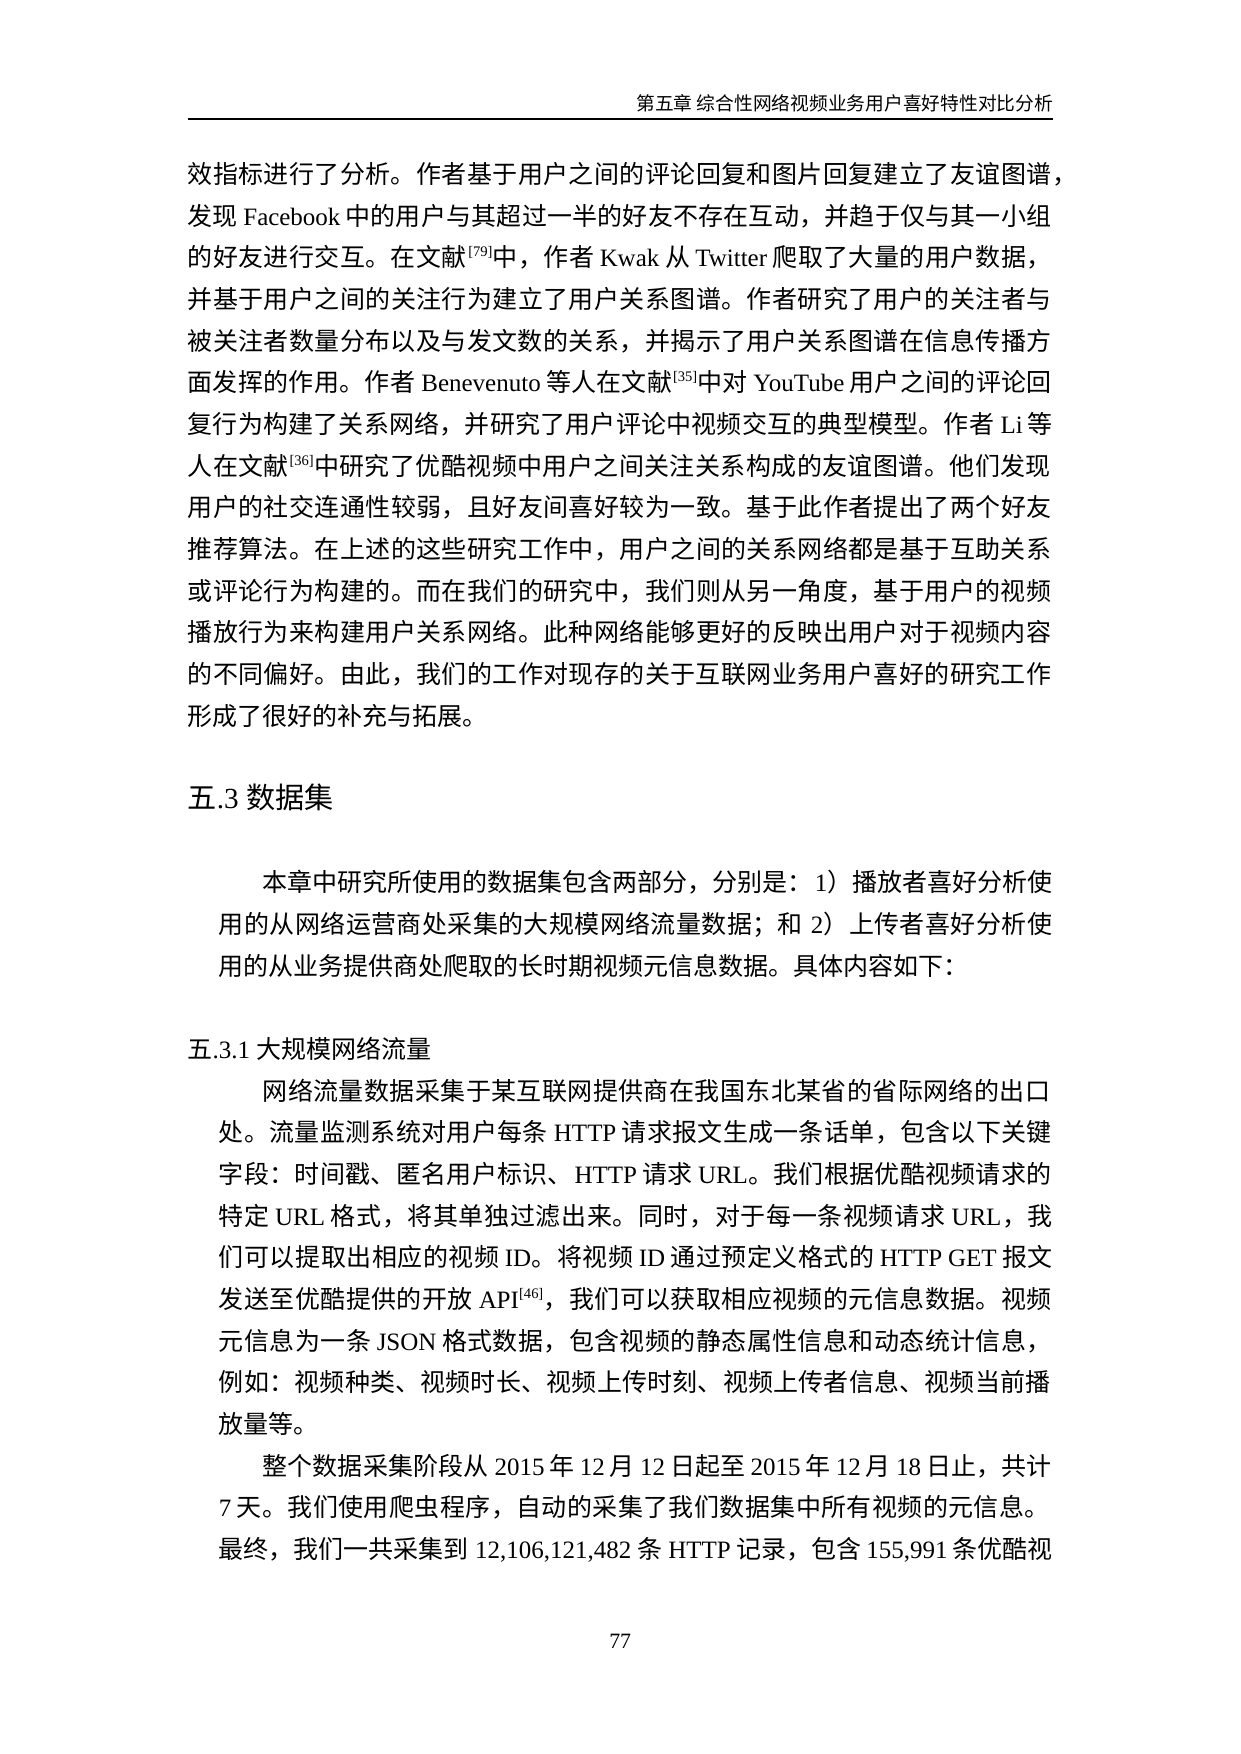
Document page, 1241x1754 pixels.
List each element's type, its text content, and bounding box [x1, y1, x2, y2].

text 本章中研究所使用的数据集包含两部分，分别是：1）播放者喜好分析使用的从网络运营商处采集的大规模网络流量数据；和2）上传者喜好分析使用的从业务提供商处爬取的长时期视频元信息数据。具体内容如下： [219, 858, 1053, 983]
text 网络流量数据采集于某互联网提供商在我国东北某省的省际网络的出口处。流量监测系统对用户每条HTTP请求报文生成一条话单，包含以下关键字段：时间戳、匿名用户标识、HTTP请求URL。我们根据优酷视频请求的特定URL格式，将其单独过滤出来。同时，对于每一条视频请求URL，我们可以提取出相应的视频ID。将视频ID通过预定义格式的HTTP GET报文发送至优酷提供的开放API[46]，我们可以获取相应视频的元信息数据。视频元信息为一条JSON格式数据，包含视频的静态属性信息和动态统计信息，例如：视频种类、视频时长、视频上传时刻、视频上传者信息、视频当前播放量等。 [219, 1067, 1053, 1442]
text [187, 150, 1053, 733]
text 数据集 [187, 775, 1053, 817]
text 大规模网络流量 [187, 1025, 1053, 1067]
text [219, 1442, 1053, 1567]
